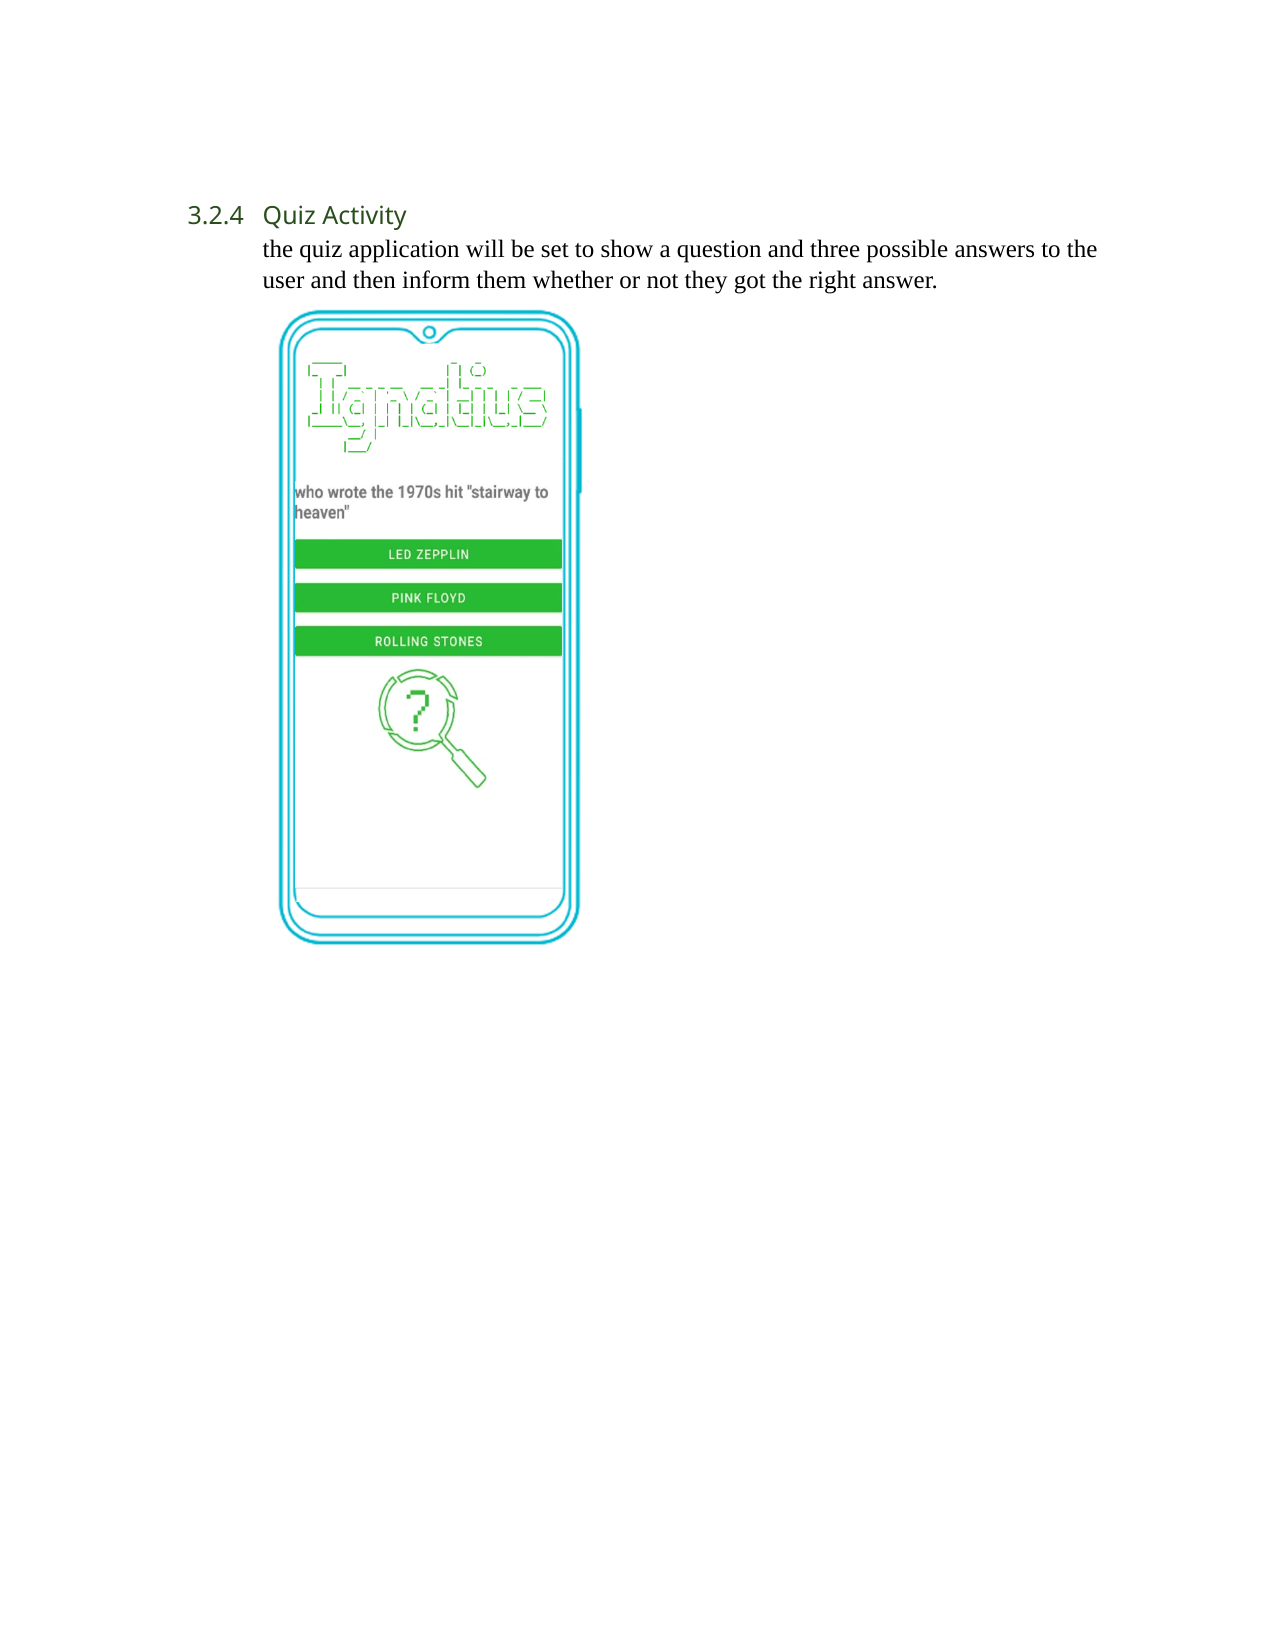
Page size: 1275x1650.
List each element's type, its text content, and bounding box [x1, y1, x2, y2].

list the quiz application will be set to show a question and three possible answers to the user and then inform them whether or not they got the right answer. [262, 234, 1125, 294]
subtitle Quiz Activity [187, 198, 1125, 232]
